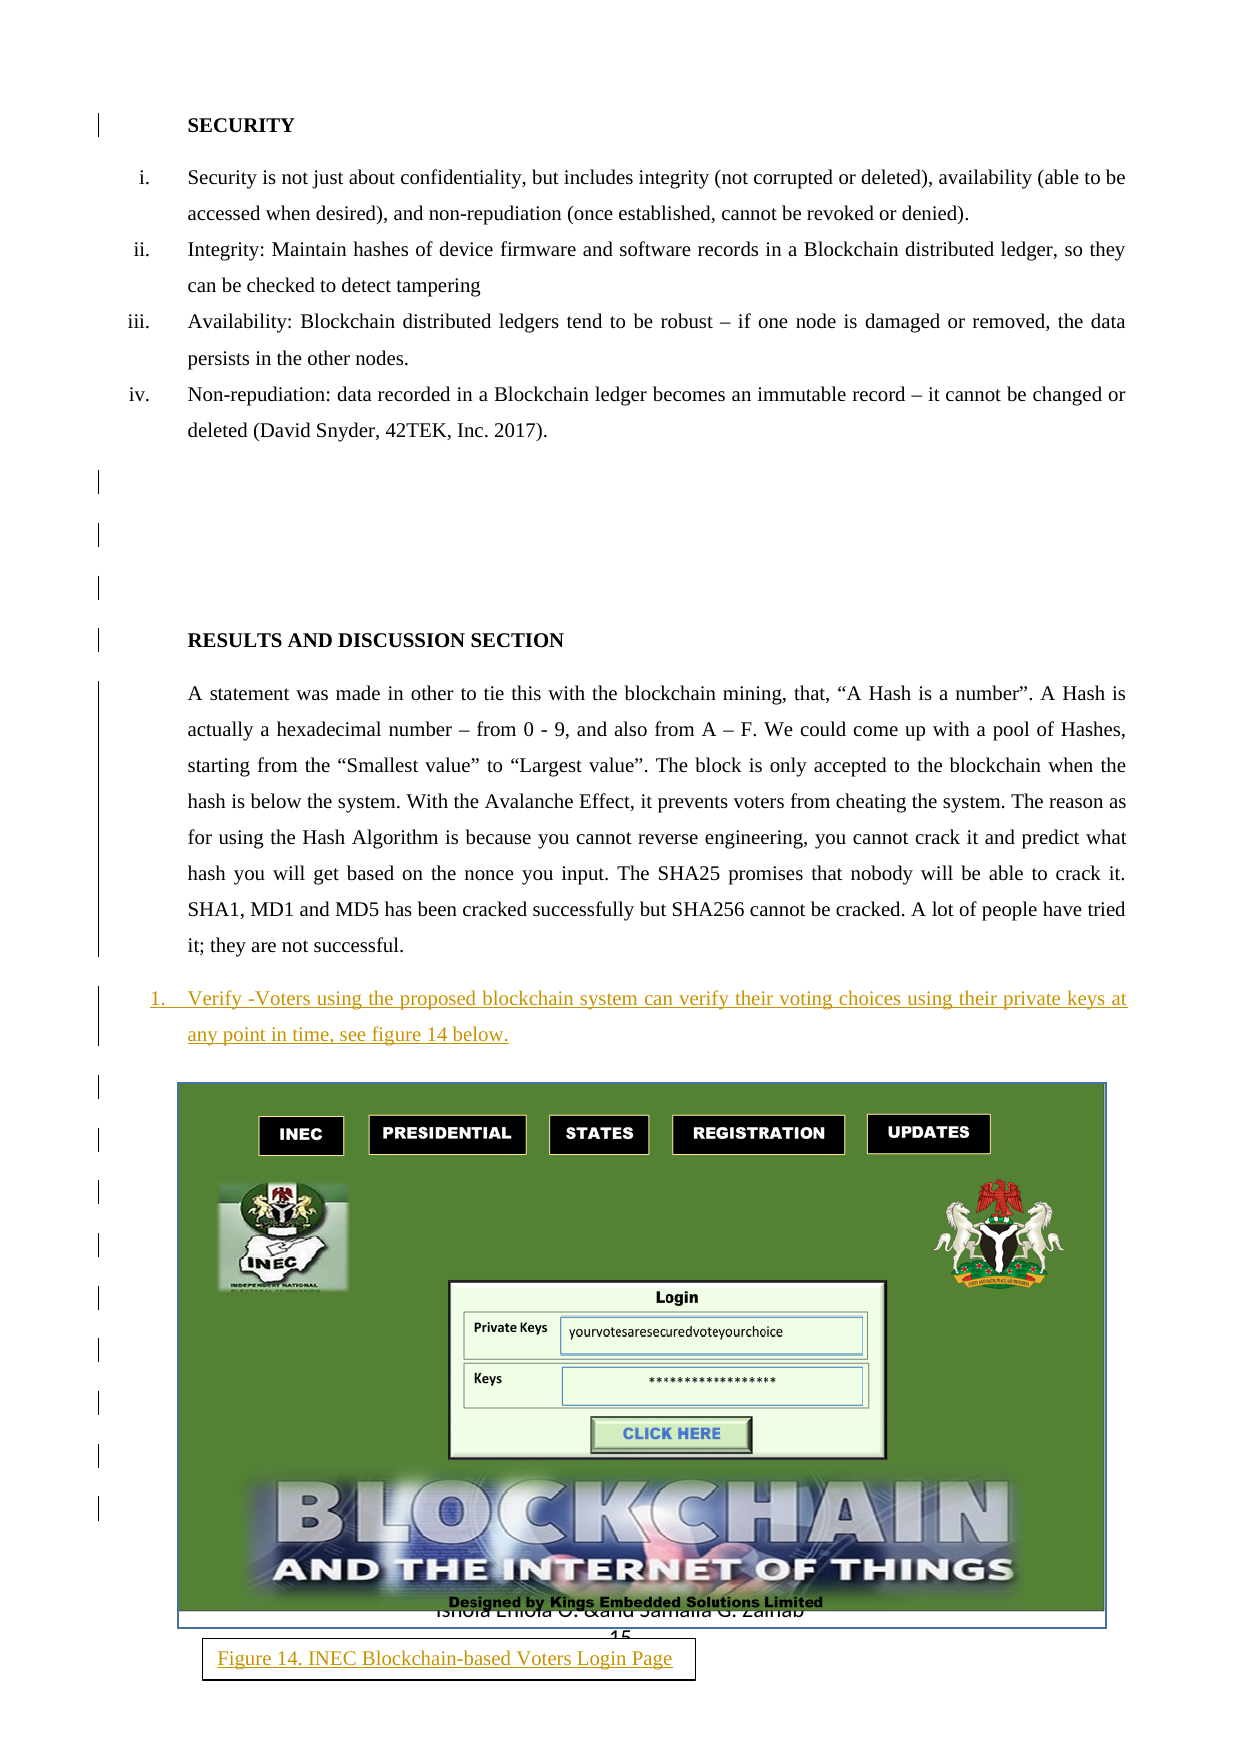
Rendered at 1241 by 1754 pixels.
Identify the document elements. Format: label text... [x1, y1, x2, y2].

list Security is not just about confidentiality, but includes integrity (not corrupted or deleted), availability (able to be accessed when desired), and non-repudiation (once established, cannot be revoked or denied). [150, 165, 1128, 225]
list Integrity: Maintain hashes of device firmware and software records in a Blockchain distributed ledger, so they can be checked to detect tampering [150, 237, 1128, 297]
text SECURITY [187, 112, 1128, 137]
picture [179, 1084, 1105, 1627]
list Non-repudiation: data recorded in a Blockchain ledger becomes an immutable record – it cannot be changed or deleted (David Snyder, 42TEK, Inc. 2017). [150, 381, 1128, 442]
list Availability: Blockchain distributed ledgers tend to be robust – if one node is damaged or removed, the data persists in the other nodes. [150, 309, 1128, 369]
text RESULTS AND DISCUSSION SECTION [187, 628, 1128, 652]
text A statement was made in other to tie this with the blockchain mining, that, “A Hash is a number”. A Hash is actually a hexadecimal number – from 0 - 9, and also from A – F. We could come up with a pool of Hashes, starting from the “Smallest value” to “Largest value”. The block is only accepted to the blockchain when the hash is below the system. With the Avalanche Effect, it prevents voters from cheating the system. The reason as for using the Hash Algorithm is because you cannot reverse engineering, you cannot crack it and predict what hash you will get based on the nonce you input. The SHA25 promises that nobody will be able to crack it. SHA1, MD1 and MD5 has been cracked successfully but SHA256 cannot be cracked. A lot of people have tried it; they are not successful. [187, 681, 1128, 957]
